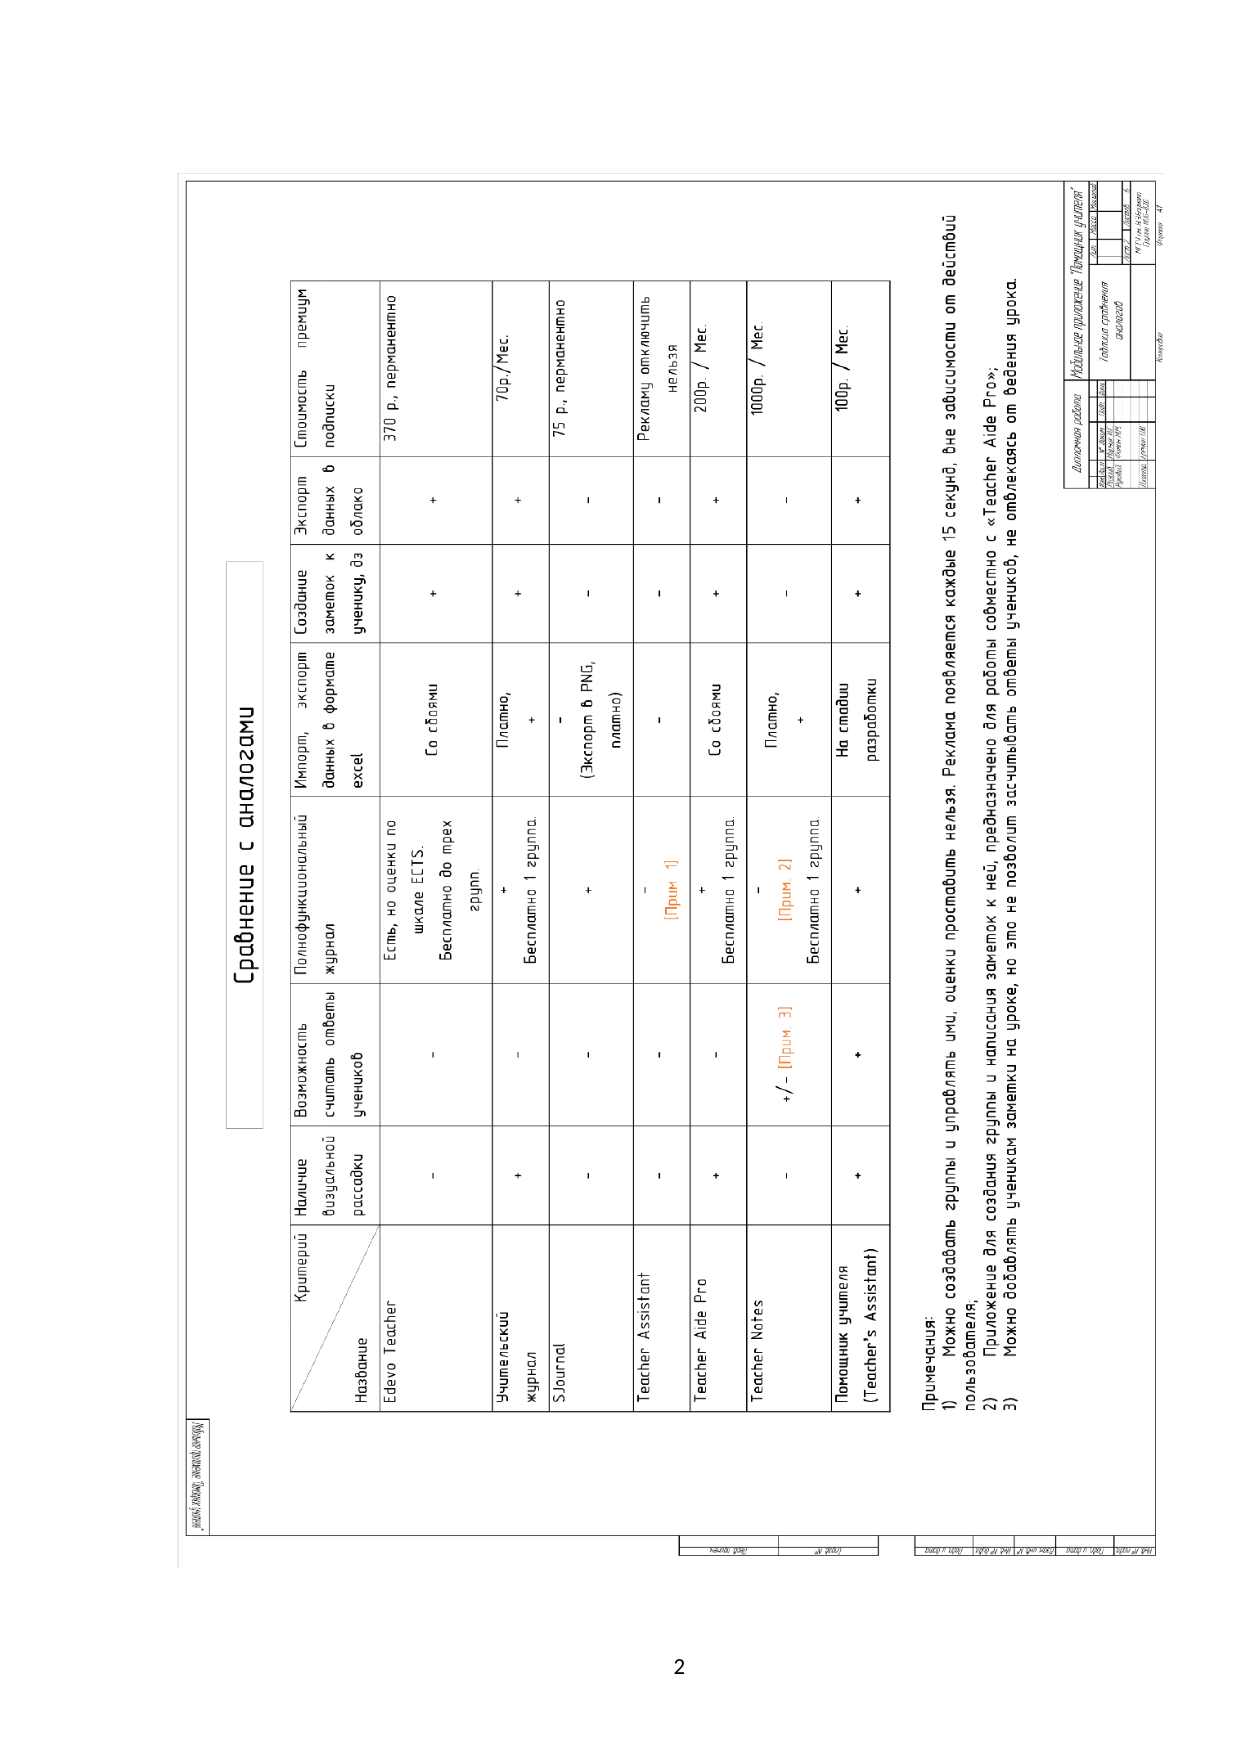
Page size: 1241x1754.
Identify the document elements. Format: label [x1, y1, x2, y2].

picture [179, 174, 1162, 1566]
